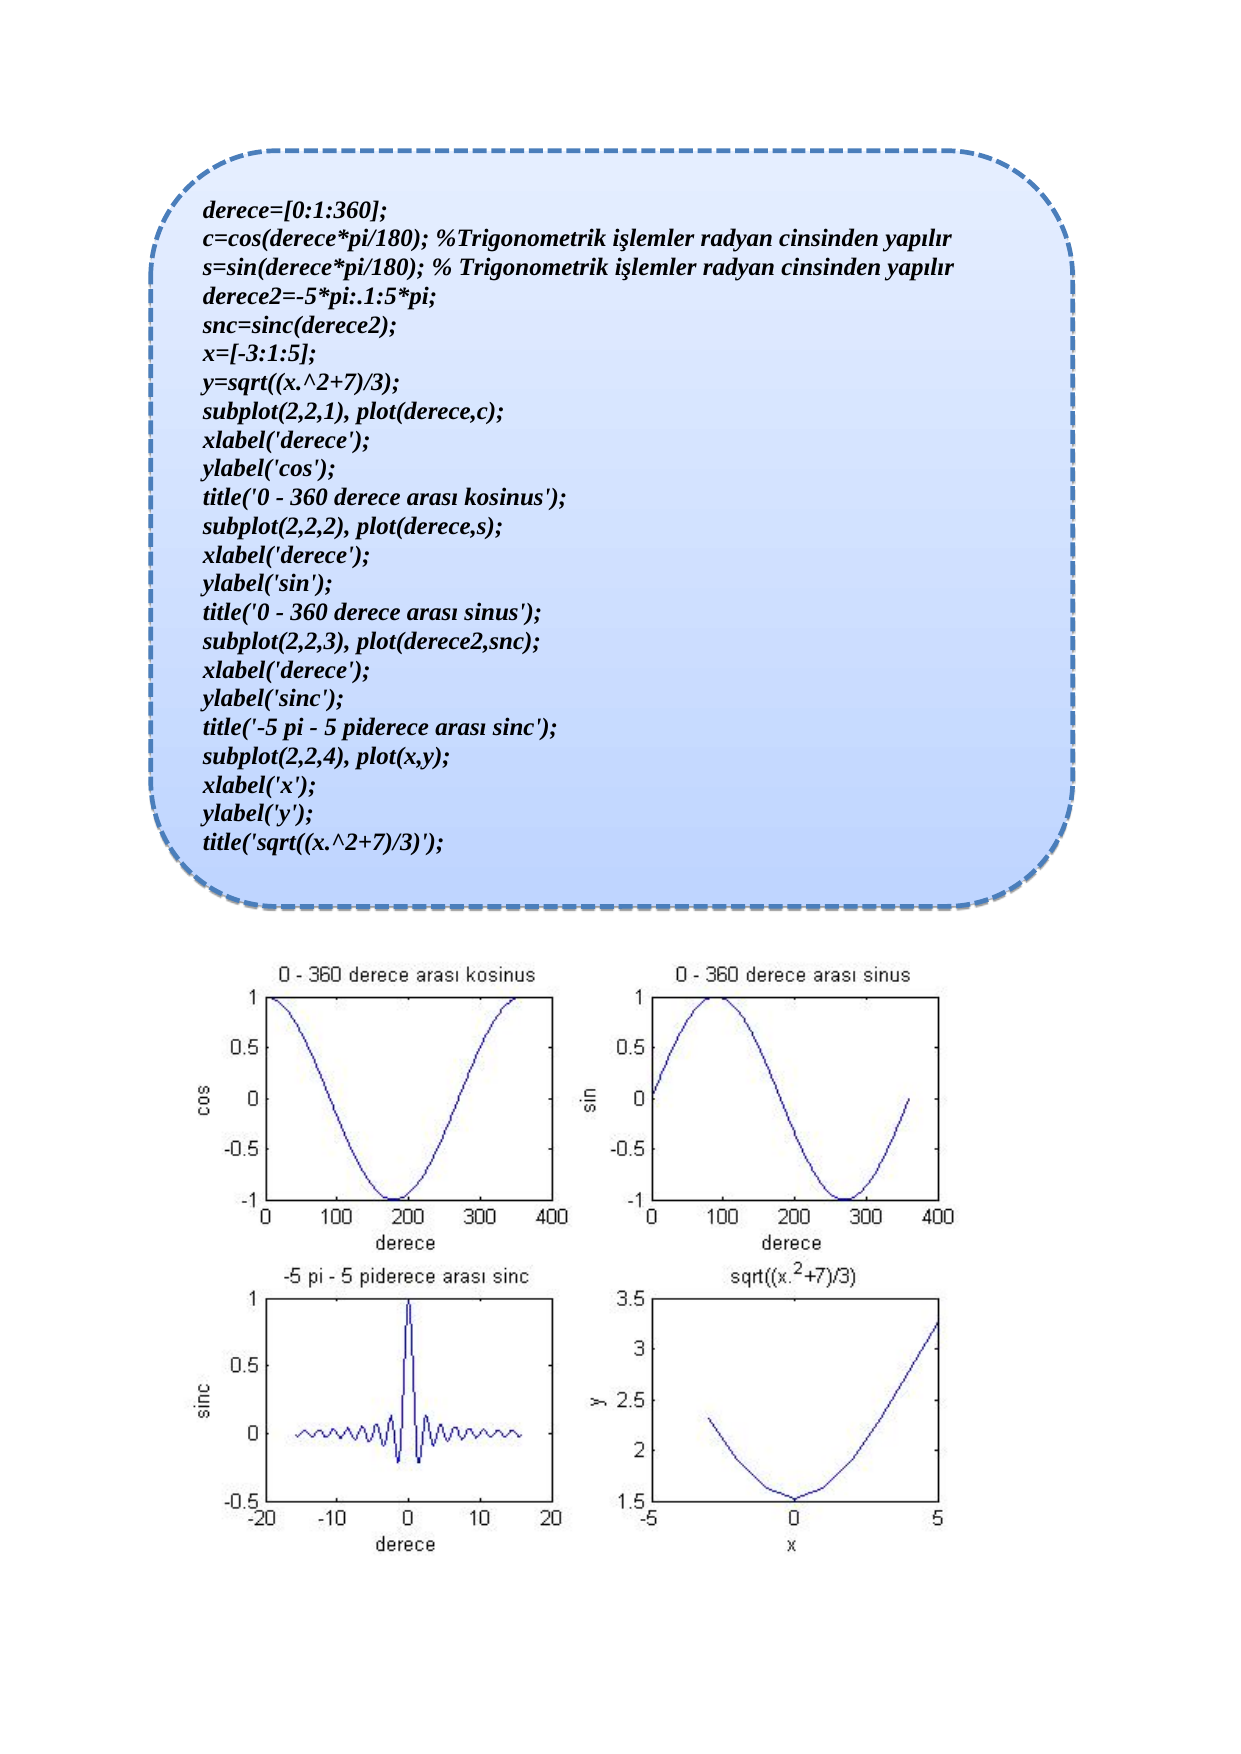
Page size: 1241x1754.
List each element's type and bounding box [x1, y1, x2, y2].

picture [147, 938, 1024, 1574]
